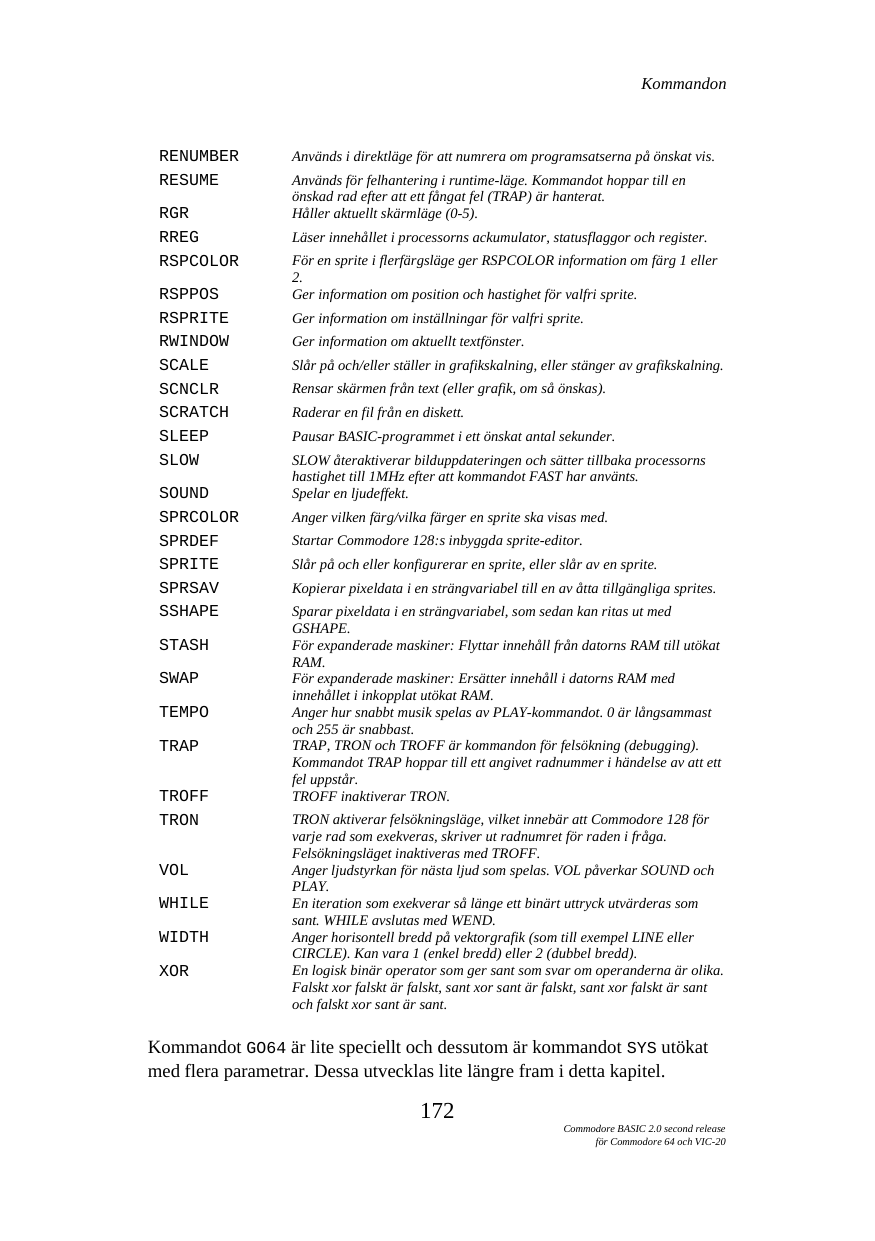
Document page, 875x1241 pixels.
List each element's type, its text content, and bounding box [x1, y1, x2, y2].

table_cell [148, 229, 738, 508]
text Kommandot GO64 är lite speciellt och dessutom är kommandot SYS utökat med flera parametrar. Dessa utvecklas lite längre fram i detta kapitel. [148, 1012, 726, 1081]
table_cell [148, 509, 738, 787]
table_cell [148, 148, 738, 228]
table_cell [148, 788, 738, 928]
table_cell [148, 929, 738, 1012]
